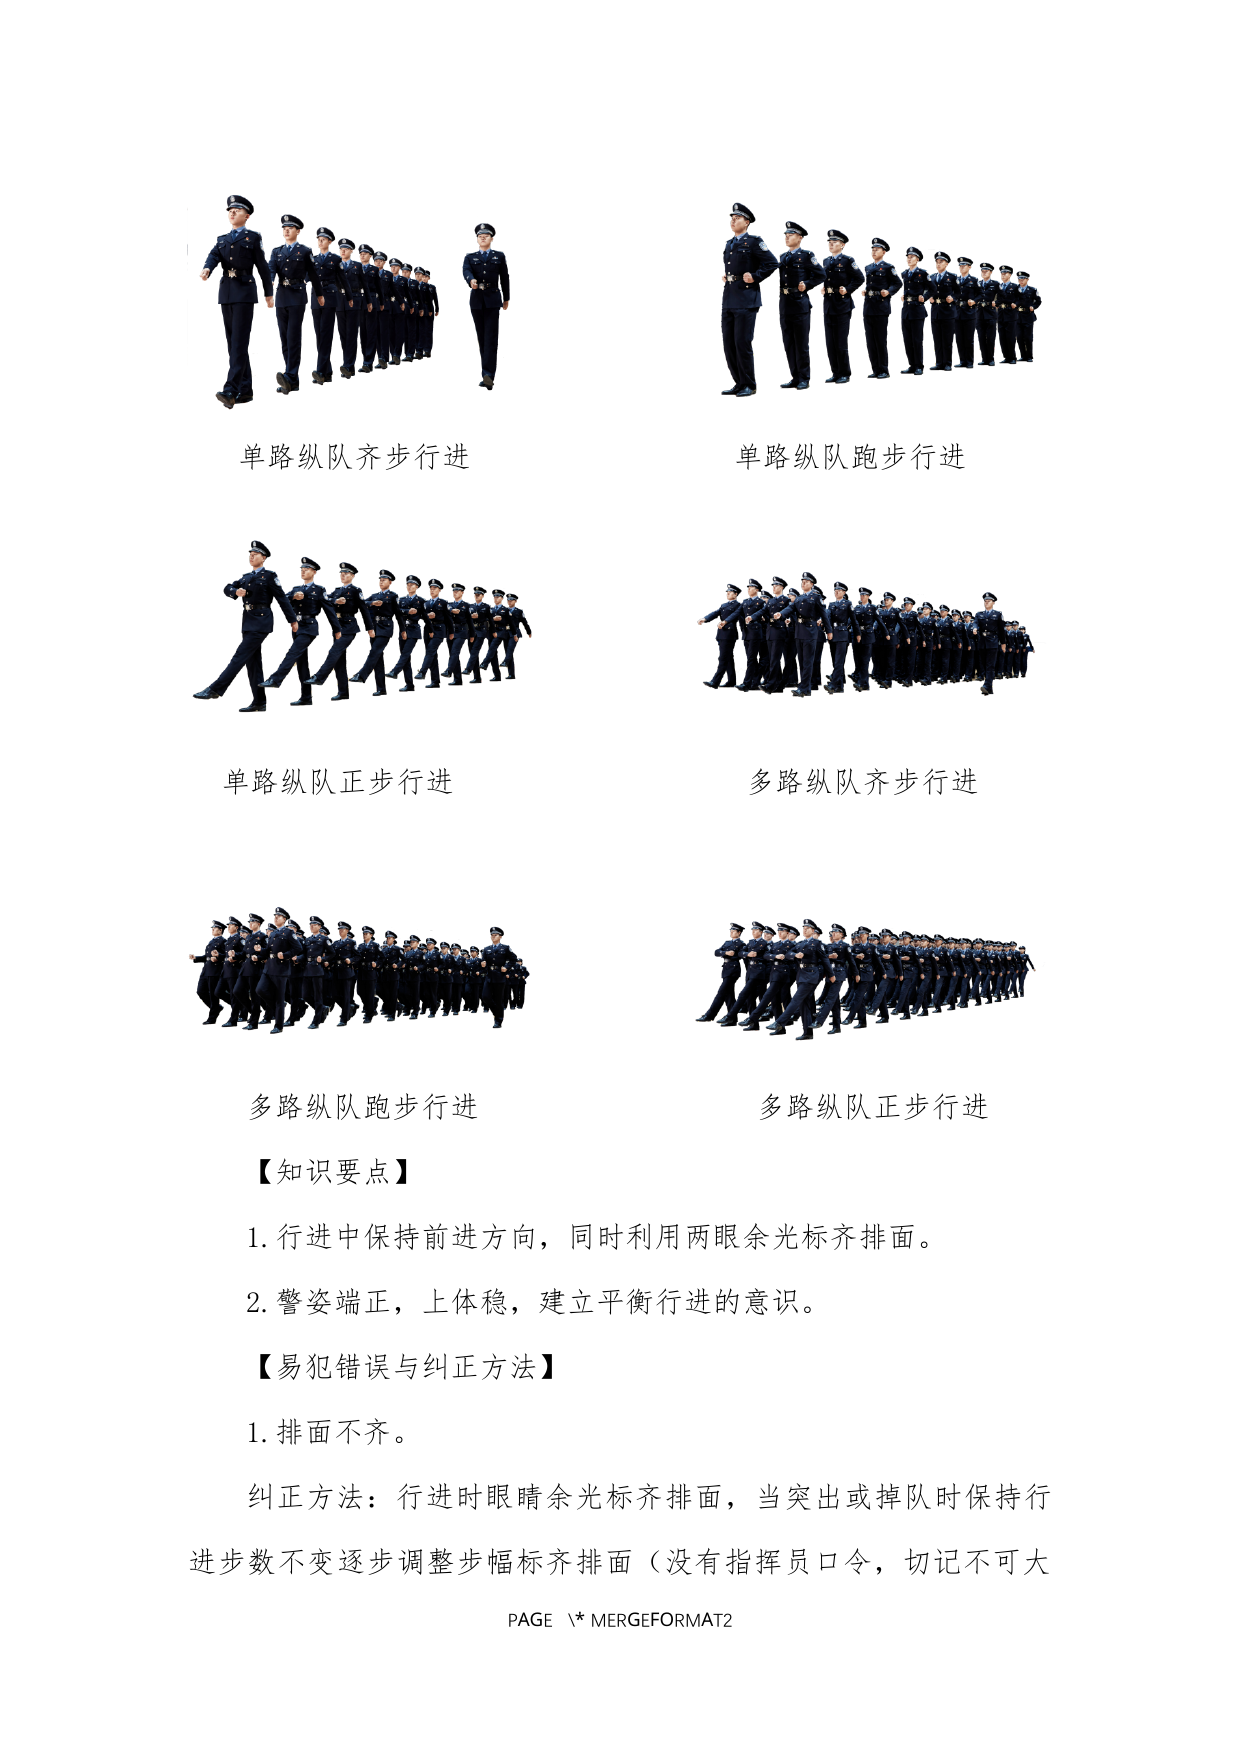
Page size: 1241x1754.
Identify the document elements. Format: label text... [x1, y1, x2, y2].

picture [691, 498, 1047, 736]
text 1.行进中保持前进方向，同时利用两眼余光标齐排面。 [187, 1202, 1053, 1267]
text 多路纵队跑步行进 多路纵队正步行进 [187, 1072, 1053, 1137]
picture [691, 823, 1047, 1061]
picture [187, 498, 542, 736]
picture [187, 170, 542, 414]
picture [187, 823, 542, 1061]
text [187, 1462, 1053, 1592]
text 【知识要点】 [187, 1137, 1053, 1202]
text 【易犯错误与纠正方法】 [187, 1332, 1053, 1397]
text 2.警姿端正，上体稳，建立平衡行进的意识。 [187, 1267, 1053, 1332]
text 单路纵队齐步行进 单路纵队跑步行进 [187, 422, 1053, 487]
text 单路纵队正步行进 多路纵队齐步行进 [187, 747, 1053, 812]
text 1.排面不齐。 [187, 1397, 1053, 1462]
picture [691, 177, 1047, 414]
